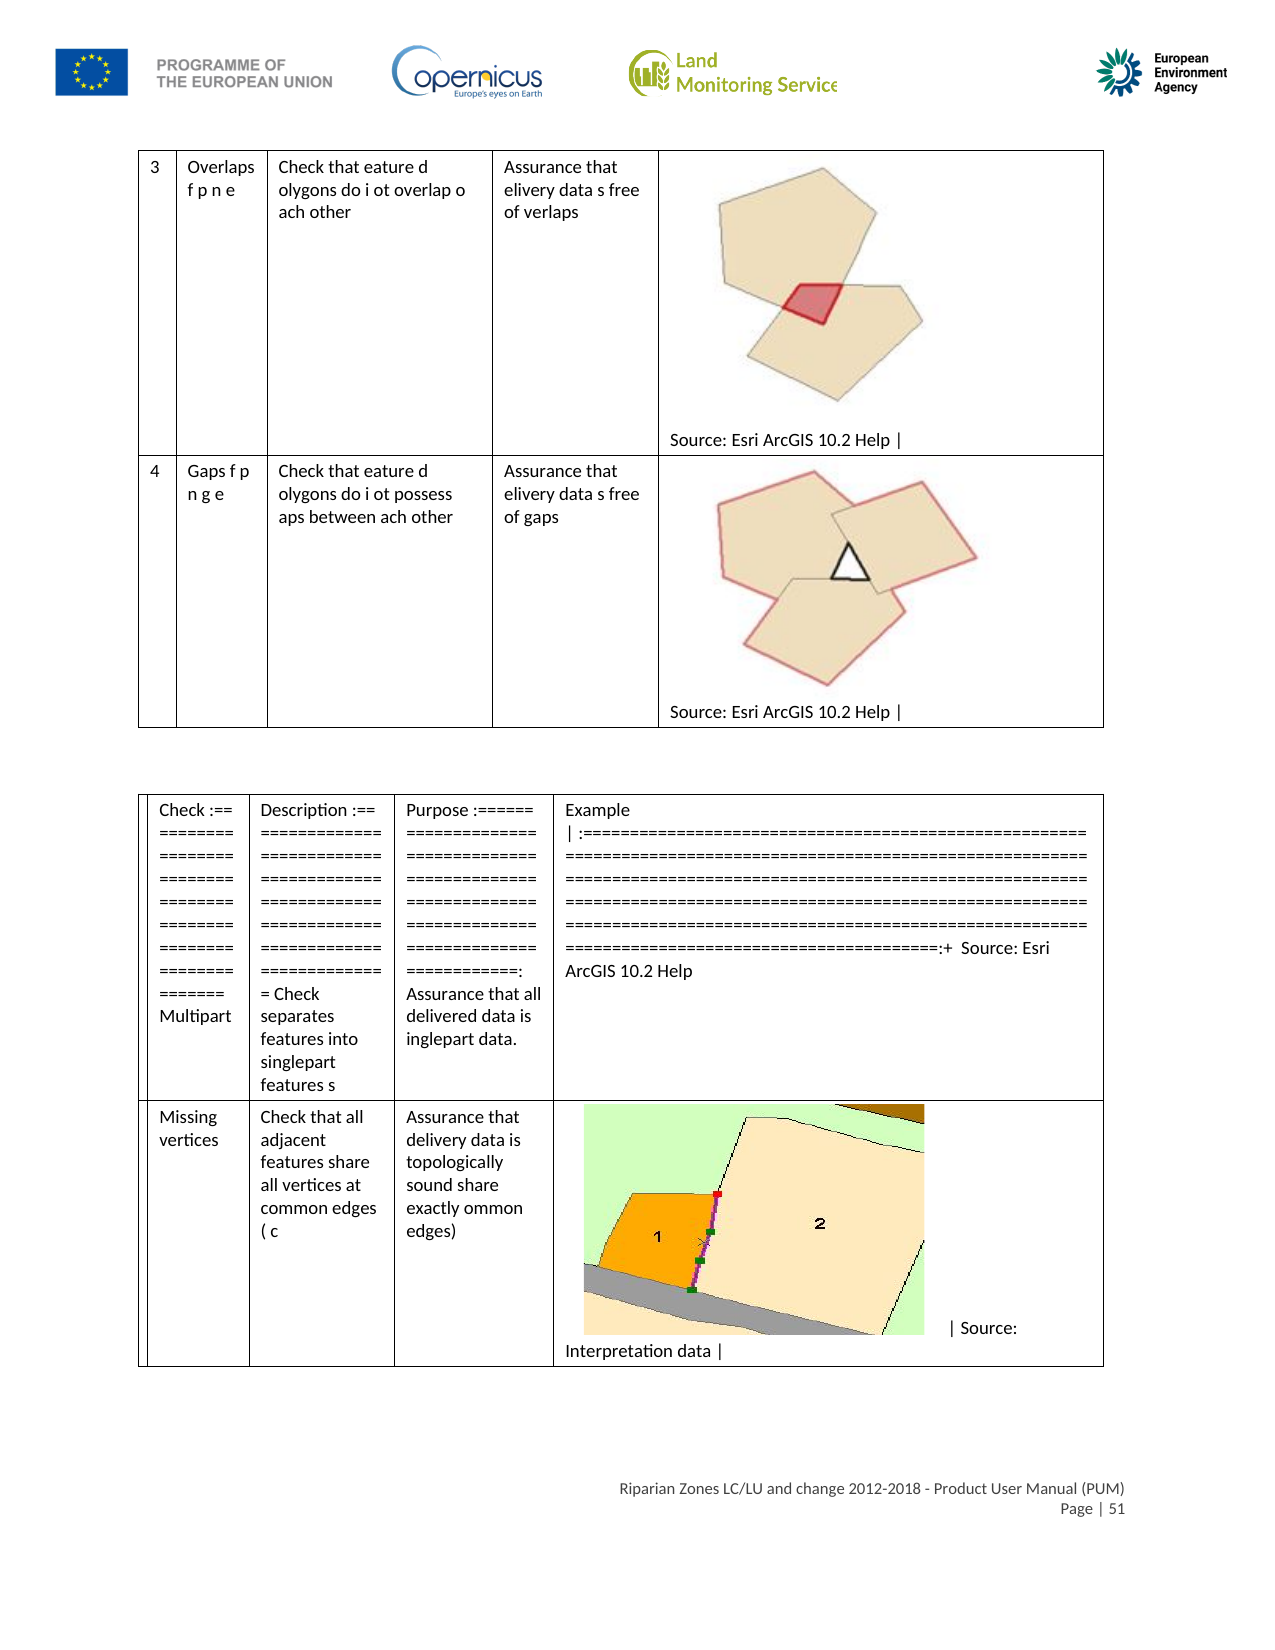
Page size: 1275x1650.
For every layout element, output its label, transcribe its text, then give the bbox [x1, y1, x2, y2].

table_header Description :============================================================================================== Check separates features into singlepart features s [250, 795, 394, 1100]
table_cell | Source: Interpretation data | [554, 1101, 1103, 1366]
table_cell Check that eature d olygons do i ot possess aps between ach other [268, 456, 492, 727]
picture [1094, 46, 1228, 97]
table_cell Overlaps f p n e [177, 151, 267, 455]
table_cell Source: Esri ArcGIS 10.2 Help | [659, 456, 1103, 727]
picture [688, 154, 953, 429]
picture [583, 1104, 925, 1335]
table_cell Gaps f p n g e [177, 456, 267, 727]
table_cell Check that eature d olygons do i ot overlap o ach other [268, 151, 492, 455]
picture [688, 459, 1013, 701]
table_cell 4 [139, 456, 176, 727]
table_cell Assurance that delivery data is topologically sound share exactly ommon edges) [395, 1101, 553, 1366]
table_header Purpose :======================================================================================================: Assurance that all delivered data is inglepart data. [395, 795, 553, 1100]
picture [29, 21, 351, 124]
table_cell Check that all adjacent features share all vertices at common edges ( c [250, 1101, 394, 1366]
table_header Example | :==============================================================================================================================================================================================================================================================================================================================:+ Source: Esri ArcGIS 10.2 Help [554, 795, 1103, 1100]
table_cell Source: Esri ArcGIS 10.2 Help | [659, 151, 1103, 455]
table_cell Assurance that elivery data s free of verlaps [493, 151, 658, 455]
table_header Check :================================================================= Multipart [148, 795, 249, 1100]
picture [371, 15, 560, 130]
table_cell Missing vertices [148, 1101, 249, 1366]
table_cell Assurance that elivery data s free of gaps [493, 456, 658, 727]
table_cell 3 [139, 151, 176, 455]
picture [628, 50, 837, 97]
